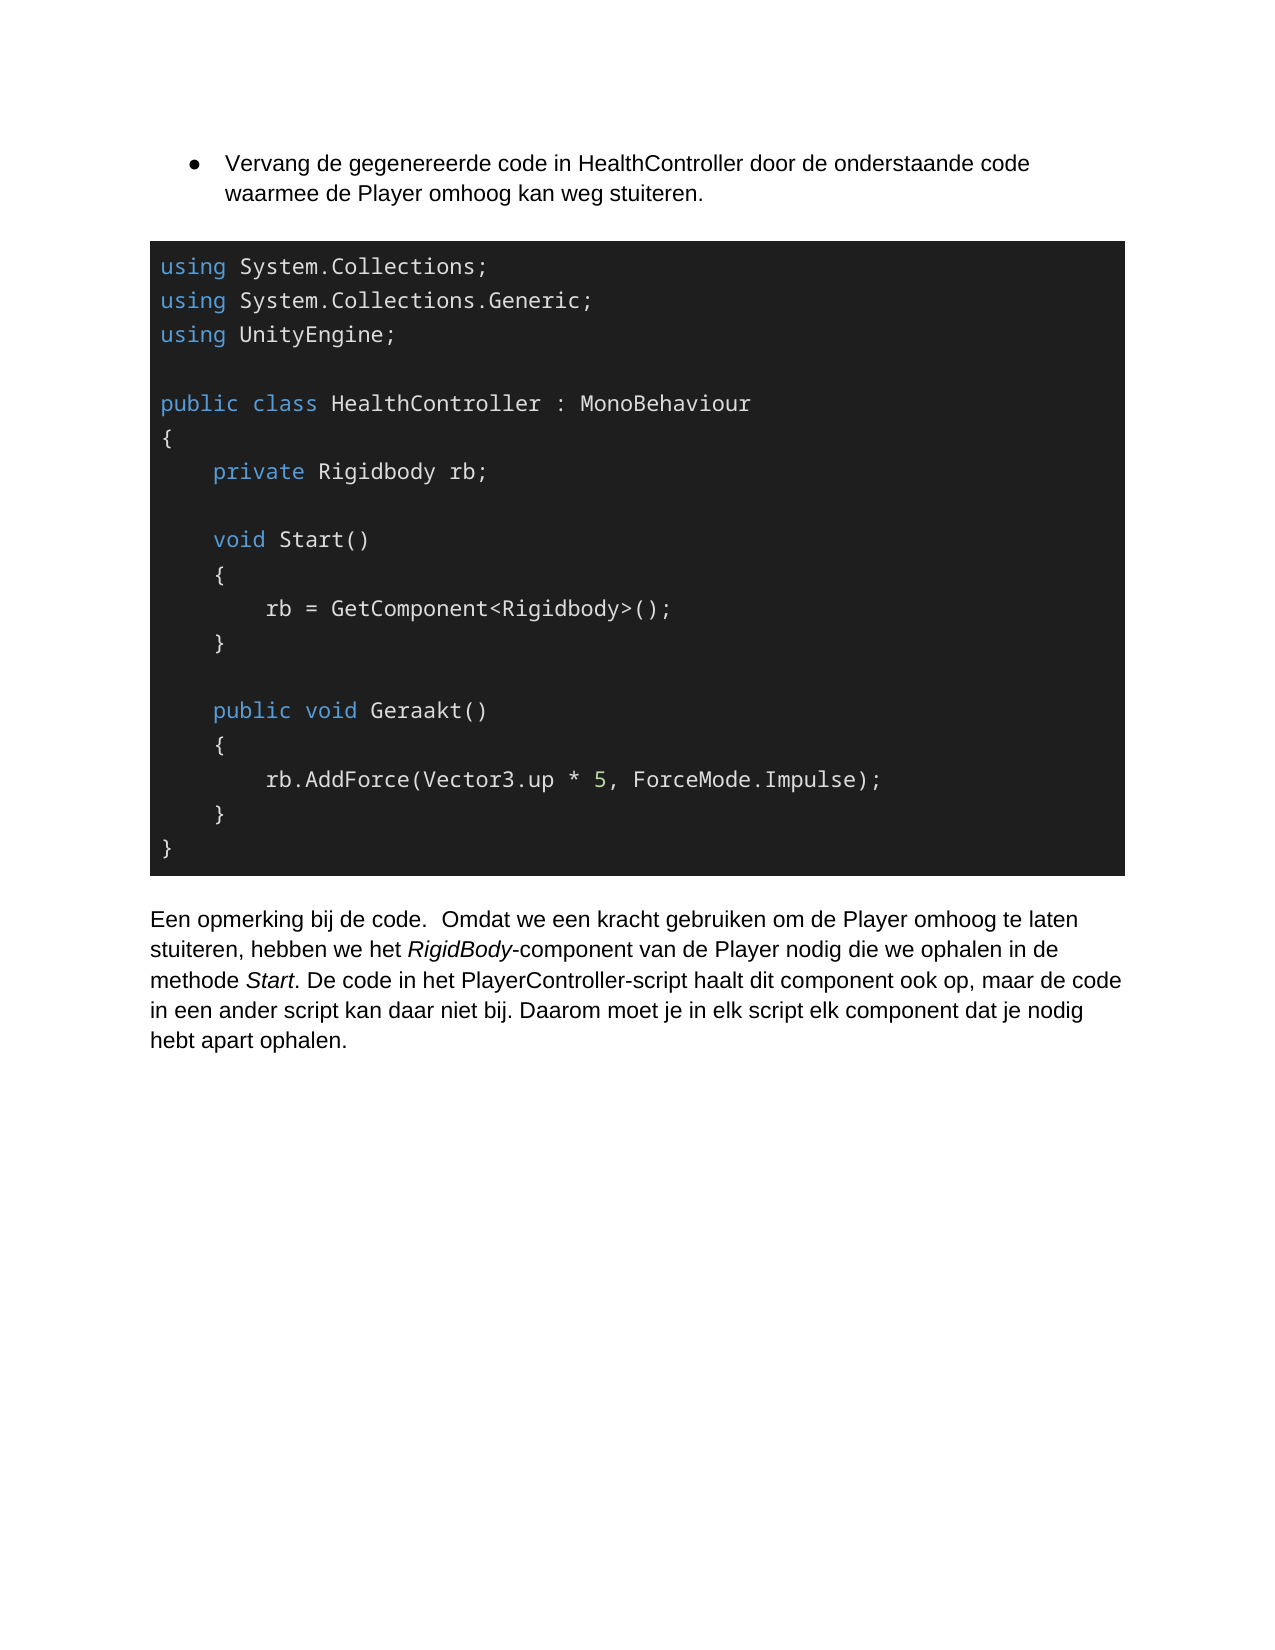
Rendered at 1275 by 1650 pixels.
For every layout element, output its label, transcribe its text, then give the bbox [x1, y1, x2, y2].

text Een opmerking bij de code. Omdat we een kracht gebruiken om de Player omhoog te laten stuiteren, hebben we het RigidBody-component van de Player nodig die we ophalen in de methode Start. De code in het PlayerController-script haalt dit component ook op, maar de code in een ander script kan daar niet bij. Daarom moet je in elk script elk component dat je nodig hebt apart ophalen. [150, 906, 1125, 1053]
list Vervang de gegenereerde code in HealthController door de onderstaande code waarmee de Player omhoog kan weg stuiteren. [187, 150, 1125, 207]
table_header using System.Collections; using System.Collections.Generic; using UnityEngine; public class HealthController : MonoBehaviour { private Rigidbody rb; void Start() { rb = GetComponent<Rigidbody>(); } public void Geraakt() { rb.AddForce(Vector3.up * 5, ForceMode.Impulse); } } [150, 241, 1125, 876]
